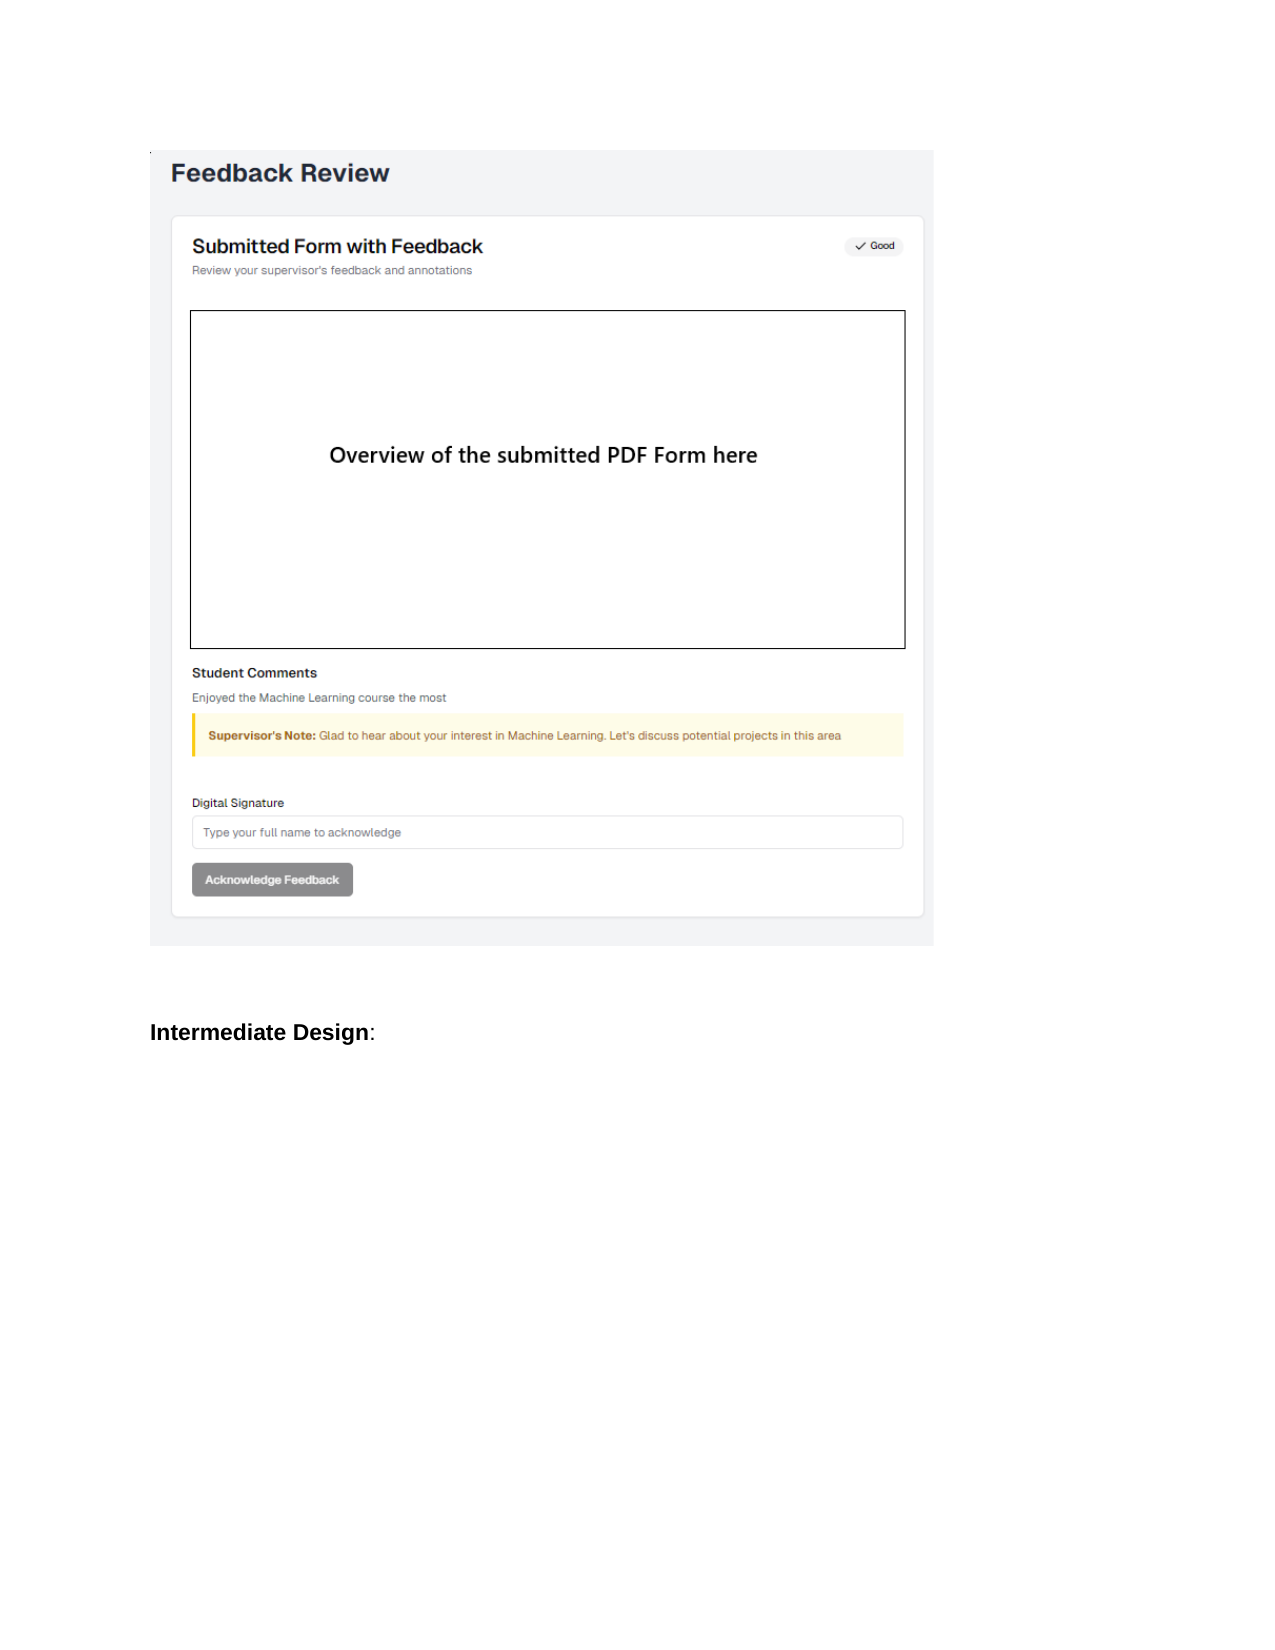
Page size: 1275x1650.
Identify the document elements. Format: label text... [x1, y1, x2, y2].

text Intermediate Design: [150, 1019, 1125, 1045]
picture [150, 150, 934, 946]
